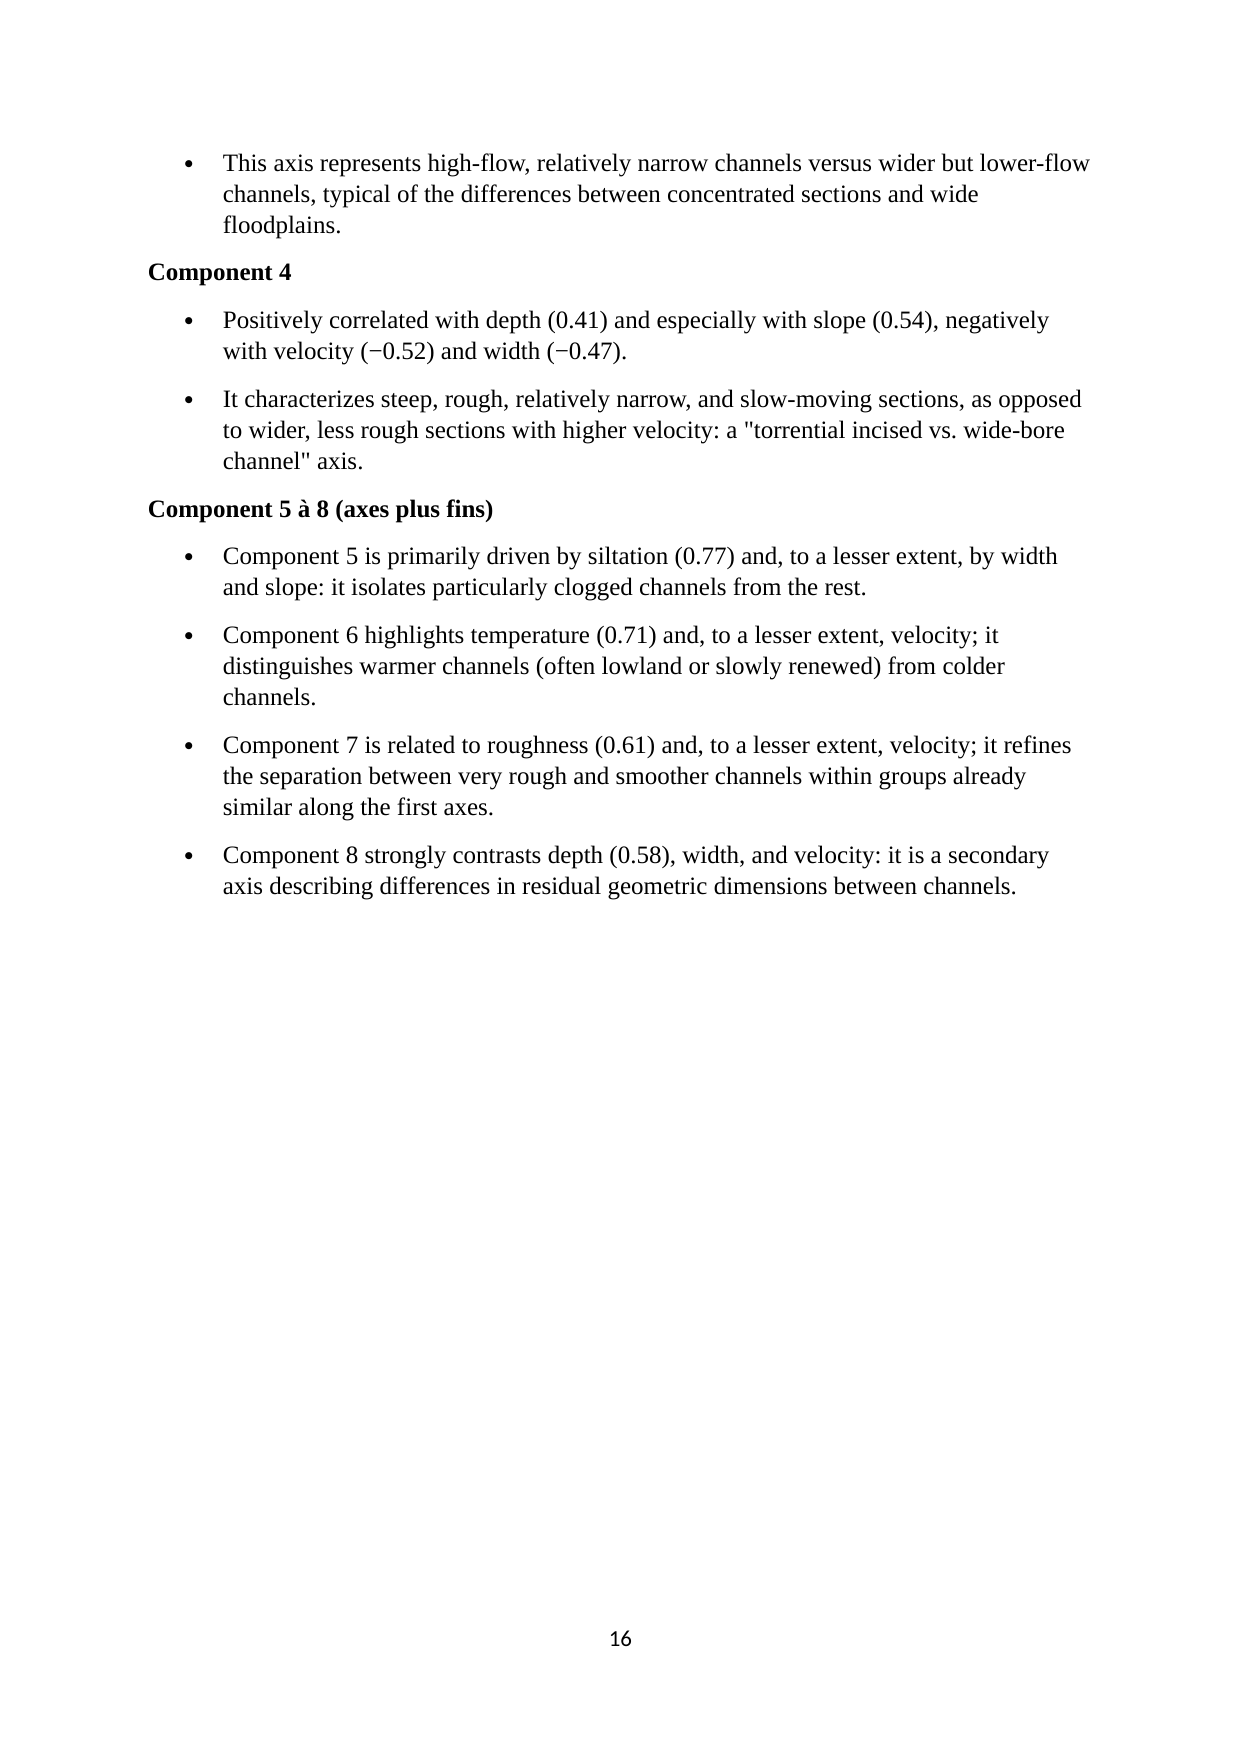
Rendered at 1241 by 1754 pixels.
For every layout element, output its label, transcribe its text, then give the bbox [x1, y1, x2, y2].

list It characterizes steep, rough, relatively narrow, and slow-moving sections, as opposed to wider, less rough sections with higher velocity: a "torrential incised vs. wide-bore channel" axis. [185, 384, 1093, 475]
list Positively correlated with depth (0.41) and especially with slope (0.54), negatively with velocity (−0.52) and width (−0.47). [185, 305, 1093, 365]
list Component 5 is primarily driven by siltation (0.77) and, to a lesser extent, by width and slope: it isolates particularly clogged channels from the rest. [185, 541, 1093, 601]
list Component 7 is related to roughness (0.61) and, to a lesser extent, velocity; it refines the separation between very rough and smoother channels within groups already similar along the first axes. [185, 730, 1093, 821]
list This axis represents high-flow, relatively narrow channels versus wider but lower-flow channels, typical of the differences between concentrated sections and wide floodplains. [185, 148, 1093, 238]
list Component 6 highlights temperature (0.71) and, to a lesser extent, velocity; it distinguishes warmer channels (often lowland or slowly renewed) from colder channels. [185, 620, 1093, 711]
text Component 5 à 8 (axes plus fins) [148, 494, 1093, 522]
list Component 8 strongly contrasts depth (0.58), width, and velocity: it is a secondary axis describing differences in residual geometric dimensions between channels. [185, 840, 1093, 899]
text Component 4 [148, 257, 1093, 286]
